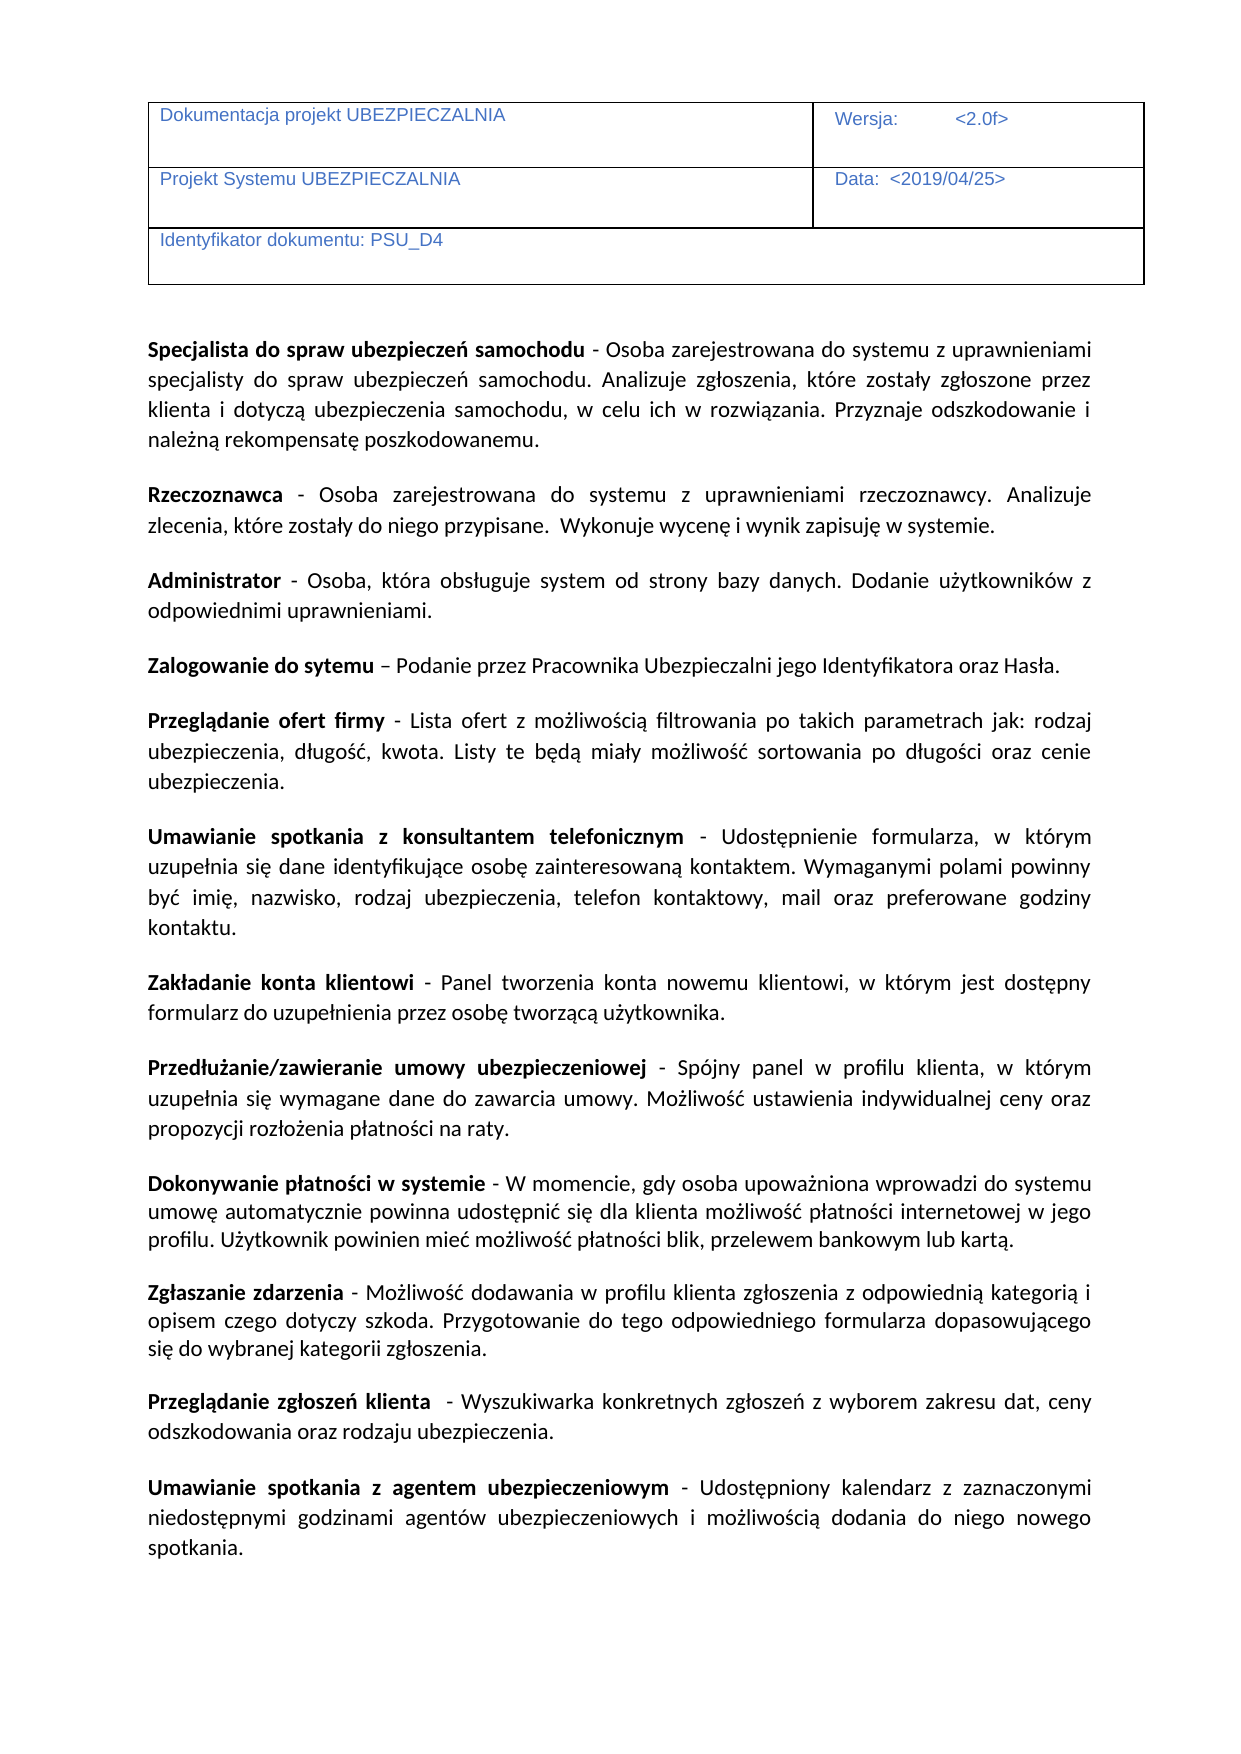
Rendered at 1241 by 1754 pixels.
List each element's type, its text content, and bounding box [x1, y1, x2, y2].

text Przeglądanie zgłoszeń klienta - Wyszukiwarka konkretnych zgłoszeń z wyborem zakresu dat, ceny odszkodowania oraz rodzaju ubezpieczenia. [148, 1387, 1093, 1446]
text Przeglądanie ofert firmy - Lista ofert z możliwością filtrowania po takich parametrach jak: rodzaj ubezpieczenia, długość, kwota. Listy te będą miały możliwość sortowania po długości oraz cenie ubezpieczenia. [148, 707, 1093, 795]
text Administrator - Osoba, która obsługuje system od strony bazy danych. Dodanie użytkowników z odpowiednimi uprawnieniami. [148, 566, 1093, 624]
text Zalogowanie do sytemu – Podanie przez Pracownika Ubezpieczalni jego Identyfikatora oraz Hasła. [148, 651, 1093, 679]
text Rzeczoznawca - Osoba zarejestrowana do systemu z uprawnieniami rzeczoznawcy. Analizuje zlecenia, które zostały do niego przypisane. Wykonuje wycenę i wynik zapisuję w systemie. [148, 481, 1093, 539]
text Przedłużanie/zawieranie umowy ubezpieczeniowej - Spójny panel w profilu klienta, w którym uzupełnia się wymagane dane do zawarcia umowy. Możliwość ustawienia indywidualnej ceny oraz propozycji rozłożenia płatności na raty. [148, 1053, 1093, 1142]
text Zakładanie konta klientowi - Panel tworzenia konta nowemu klientowi, w którym jest dostępny formularz do uzupełnienia przez osobę tworzącą użytkownika. [148, 968, 1093, 1026]
text Zgłaszanie zdarzenia - Możliwość dodawania w profilu klienta zgłoszenia z odpowiednią kategorią i opisem czego dotyczy szkoda. Przygotowanie do tego odpowiedniego formularza dopasowującego się do wybranej kategorii zgłoszenia. [148, 1278, 1093, 1362]
text Umawianie spotkania z agentem ubezpieczeniowym - Udostępniony kalendarz z zaznaczonymi niedostępnymi godzinami agentów ubezpieczeniowych i możliwością dodania do niego nowego spotkania. [148, 1473, 1093, 1561]
text Dokonywanie płatności w systemie - W momencie, gdy osoba upoważniona wprowadzi do systemu umowę automatycznie powinna udostępnić się dla klienta możliwość płatności internetowej w jego profilu. Użytkownik powinien mieć możliwość płatności blik, przelewem bankowym lub kartą. [148, 1169, 1093, 1253]
text Umawianie spotkania z konsultantem telefonicznym - Udostępnienie formularza, w którym uzupełnia się dane identyfikujące osobę zainteresowaną kontaktem. Wymaganymi polami powinny być imię, nazwisko, rodzaj ubezpieczenia, telefon kontaktowy, mail oraz preferowane godziny kontaktu. [148, 822, 1093, 941]
text Specjalista do spraw ubezpieczeń samochodu - Osoba zarejestrowana do systemu z uprawnieniami specjalisty do spraw ubezpieczeń samochodu. Analizuje zgłoszenia, które zostały zgłoszone przez klienta i dotyczą ubezpieczenia samochodu, w celu ich w rozwiązania. Przyznaje odszkodowanie i należną rekompensatę poszkodowanemu. [148, 335, 1093, 453]
